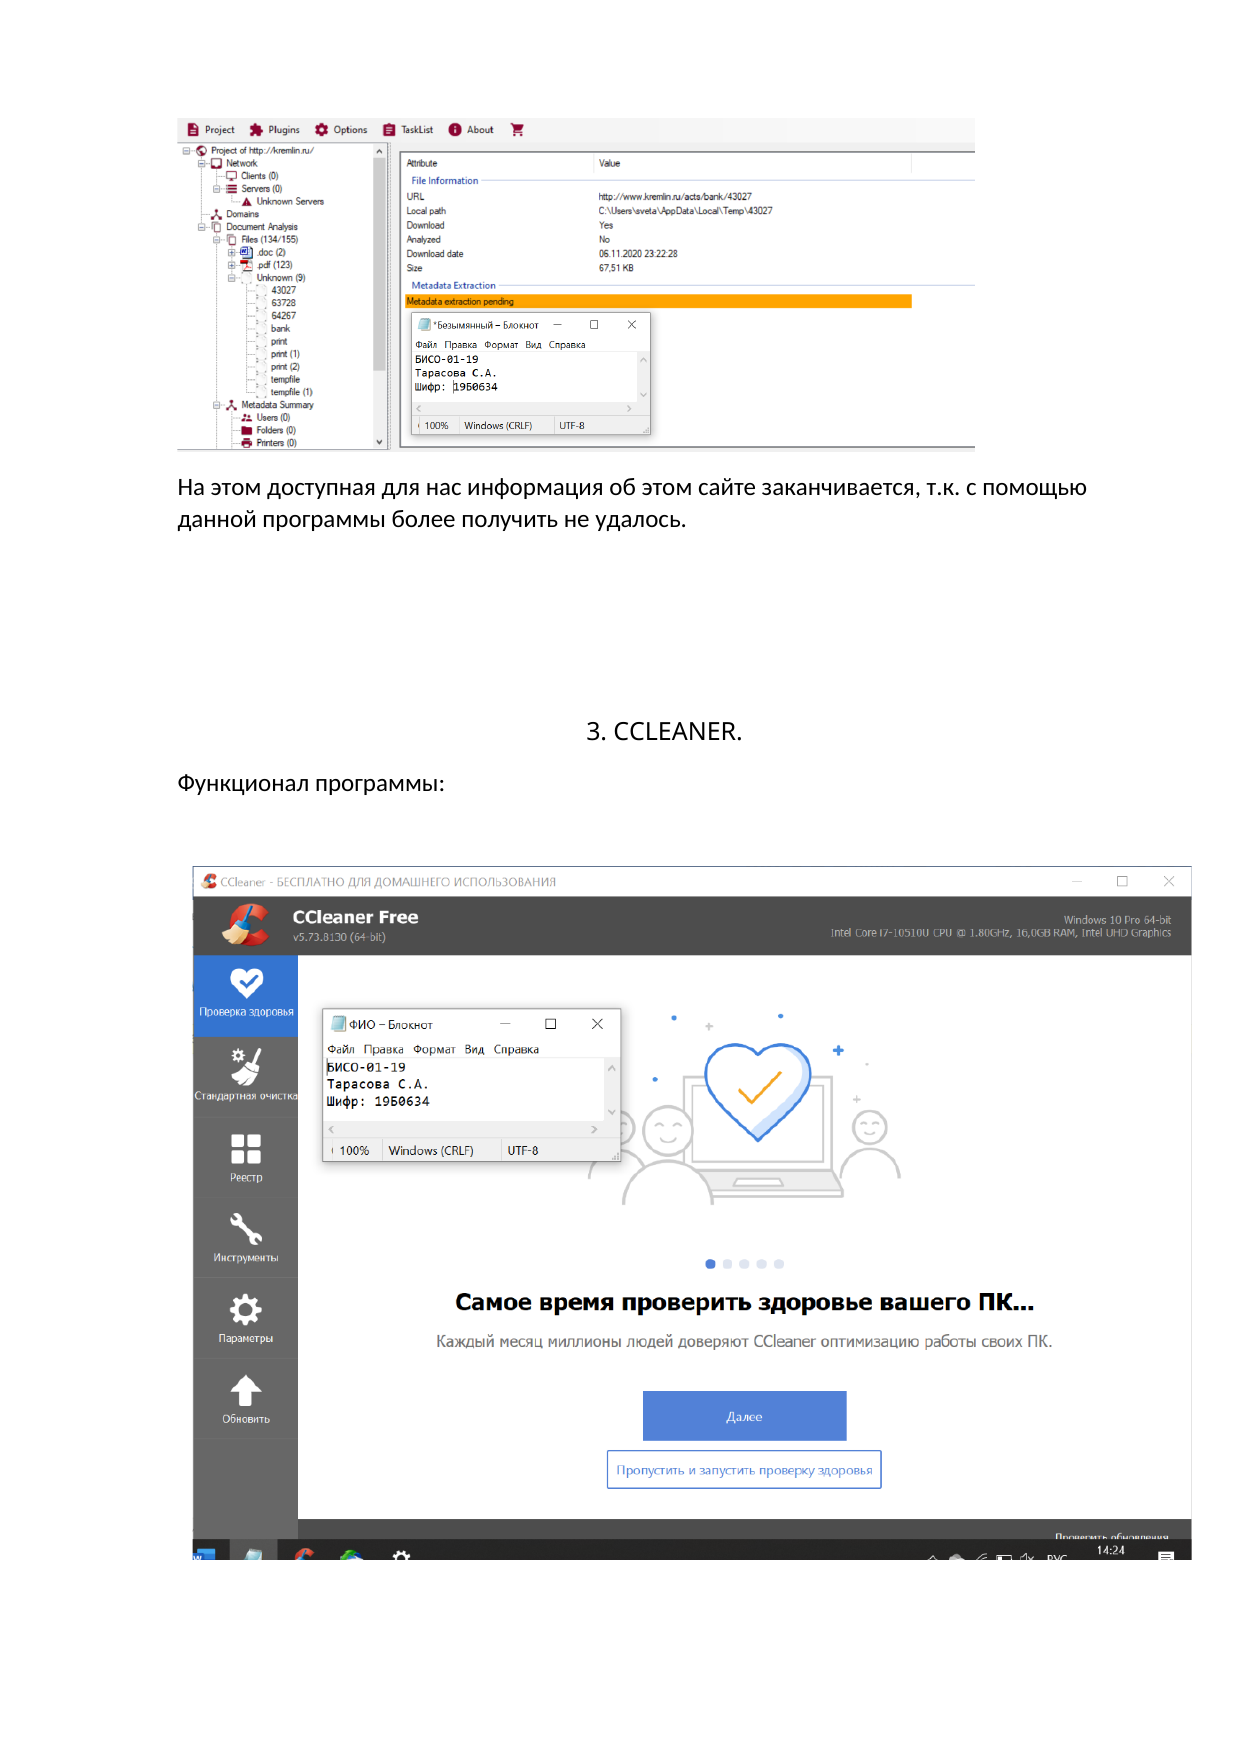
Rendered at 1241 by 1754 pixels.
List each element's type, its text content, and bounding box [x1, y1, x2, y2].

picture [192, 866, 1192, 1560]
text Функционал программы: [177, 767, 1152, 797]
picture [177, 118, 975, 452]
text 3. CCLEANER. [177, 713, 1152, 747]
text На этом доступная для нас информация об этом сайте заканчивается, т.к. с помощью данной программы более получить не удалось. [177, 471, 1152, 534]
